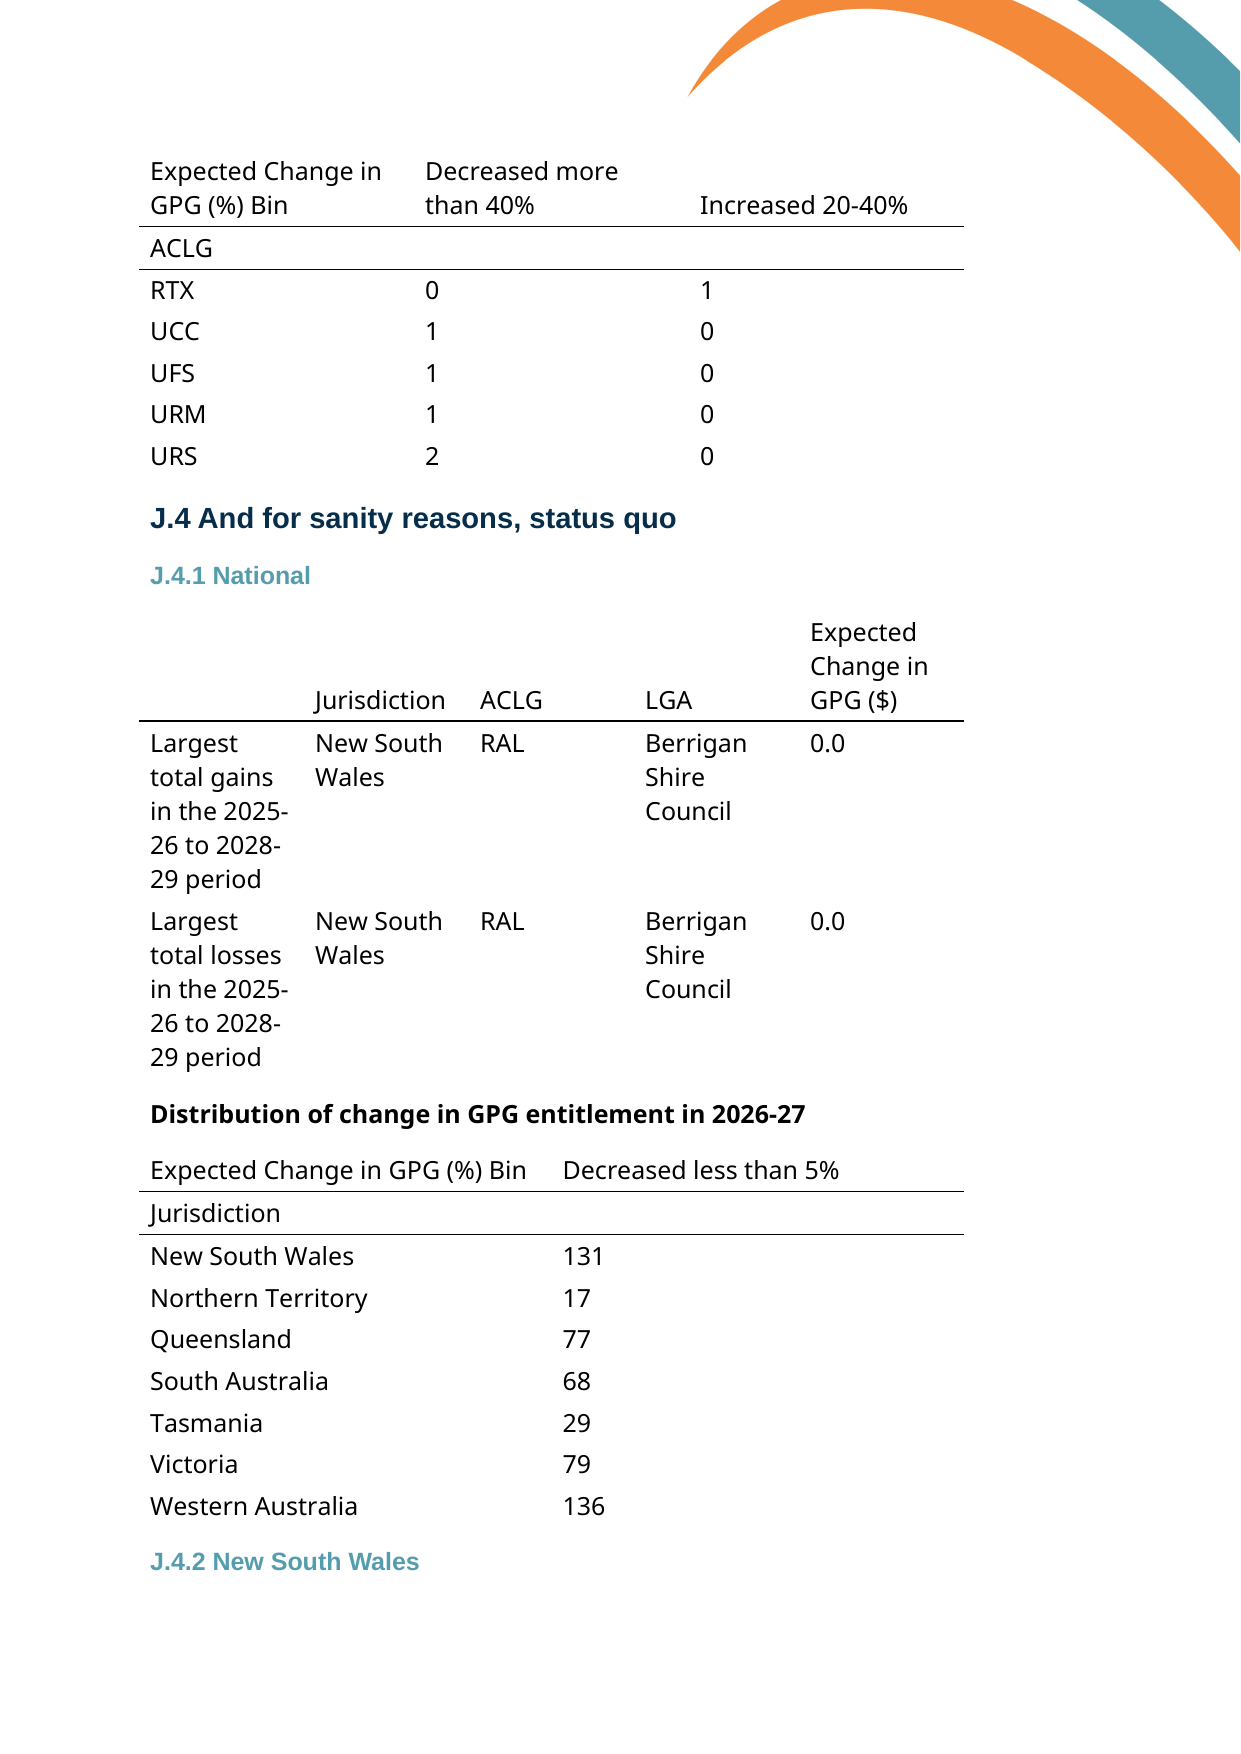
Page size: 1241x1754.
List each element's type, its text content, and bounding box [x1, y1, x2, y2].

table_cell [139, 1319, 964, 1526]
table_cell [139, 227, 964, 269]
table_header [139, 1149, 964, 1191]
subtitle J.4.2 New South Wales [150, 1547, 1090, 1576]
text Distribution of change in GPG entitlement in 2026-27 [150, 1096, 1090, 1130]
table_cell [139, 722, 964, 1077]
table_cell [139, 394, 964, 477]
subtitle J.4 And for sanity reasons, status quo [150, 502, 1090, 535]
subtitle J.4.1 National [150, 561, 1090, 590]
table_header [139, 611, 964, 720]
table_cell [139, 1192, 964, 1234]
picture [19, 0, 1241, 306]
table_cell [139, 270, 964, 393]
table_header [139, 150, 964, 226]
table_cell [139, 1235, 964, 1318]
